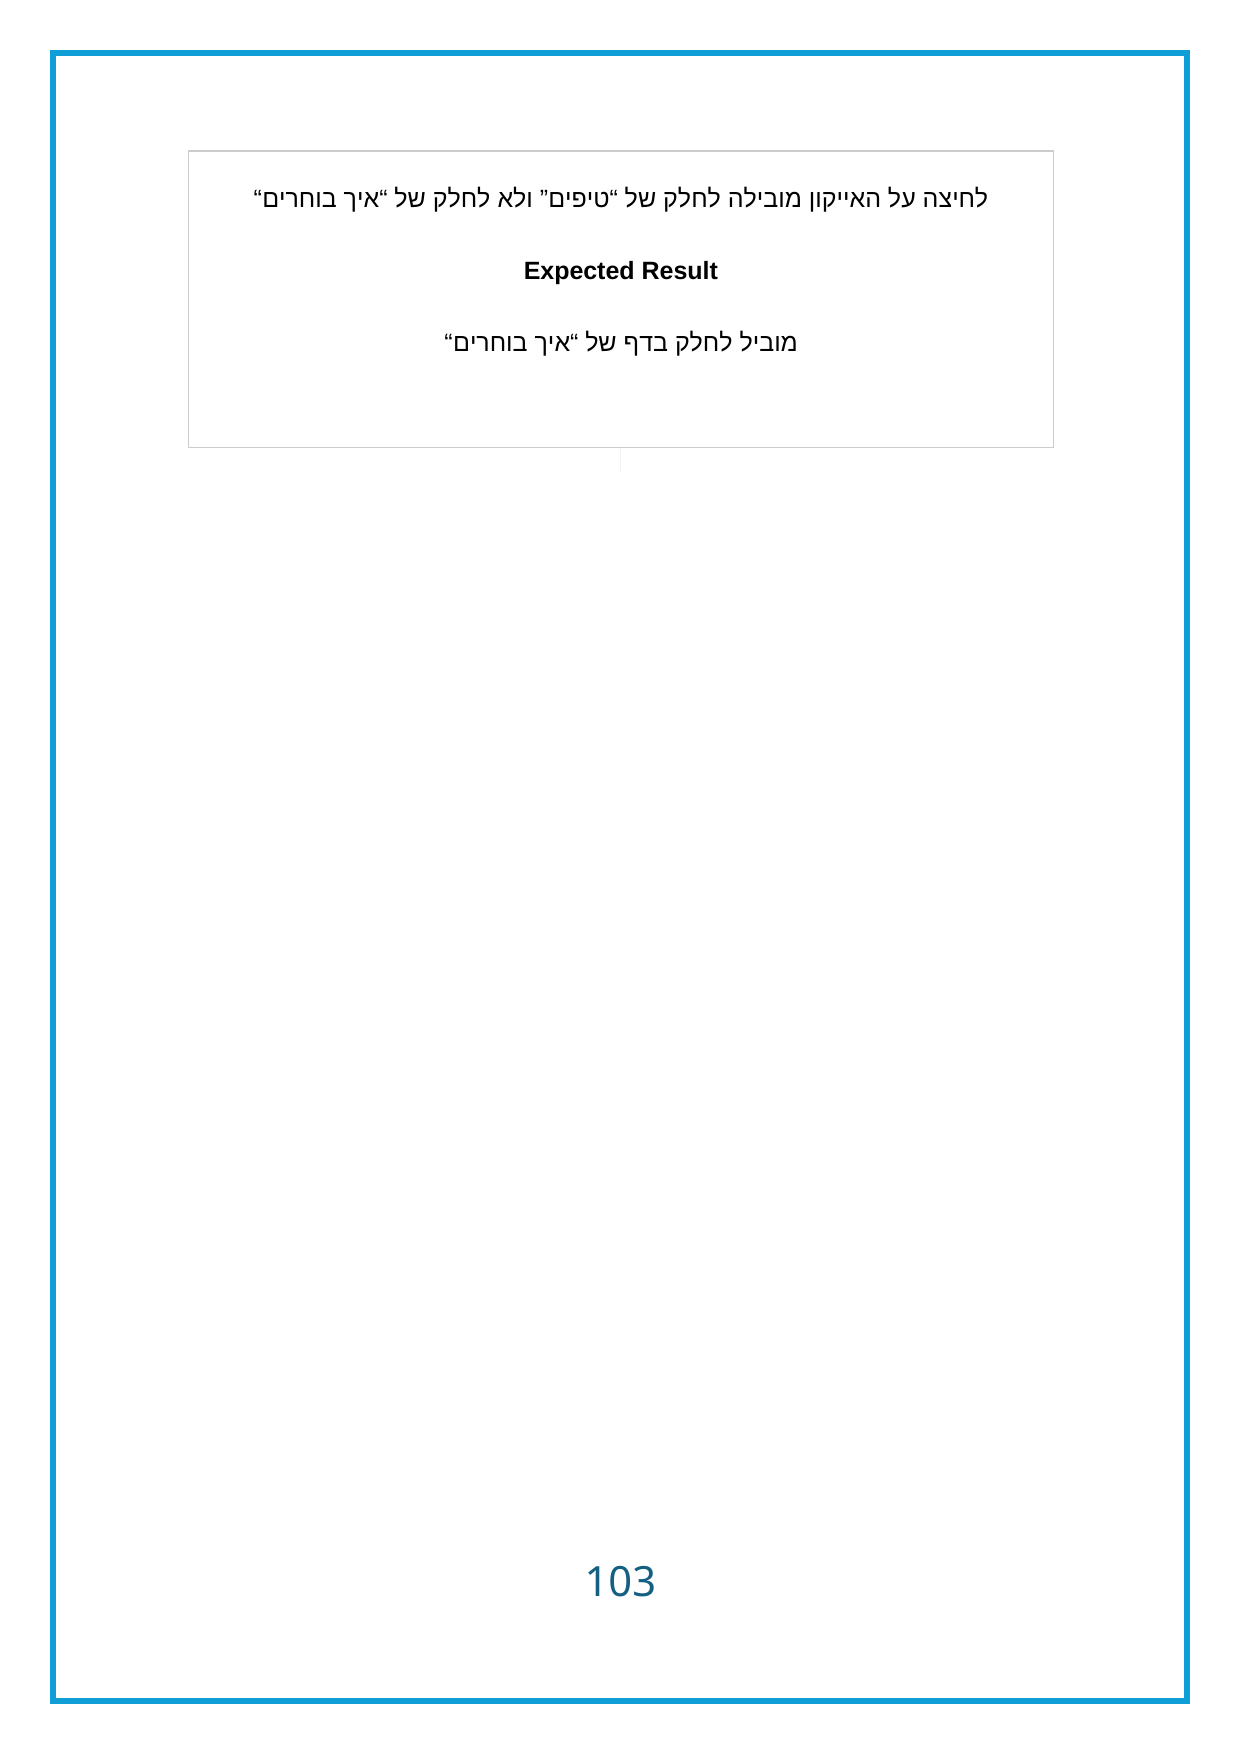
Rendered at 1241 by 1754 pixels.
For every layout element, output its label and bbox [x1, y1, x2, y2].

table_header [189, 152, 1053, 447]
